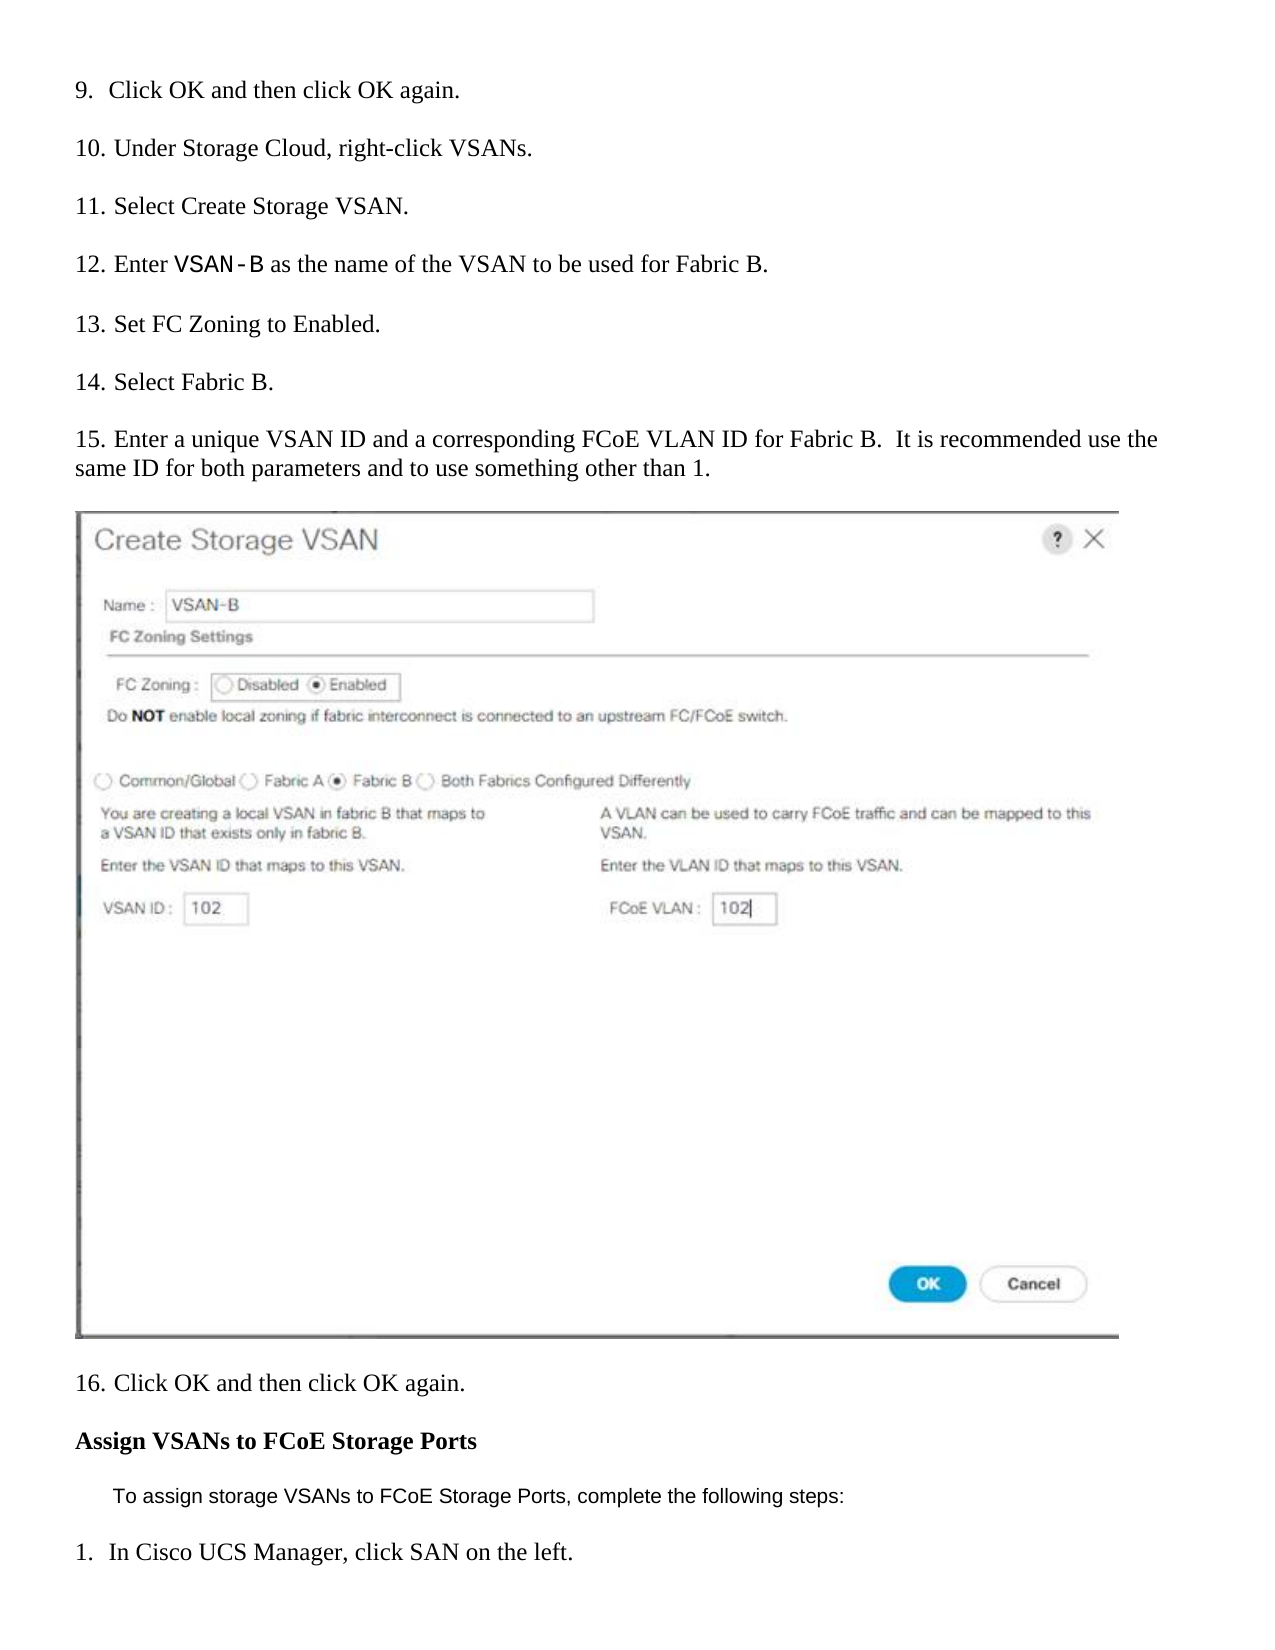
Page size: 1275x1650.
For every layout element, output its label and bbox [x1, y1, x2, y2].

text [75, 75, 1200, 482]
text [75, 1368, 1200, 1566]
picture [75, 511, 1119, 1339]
